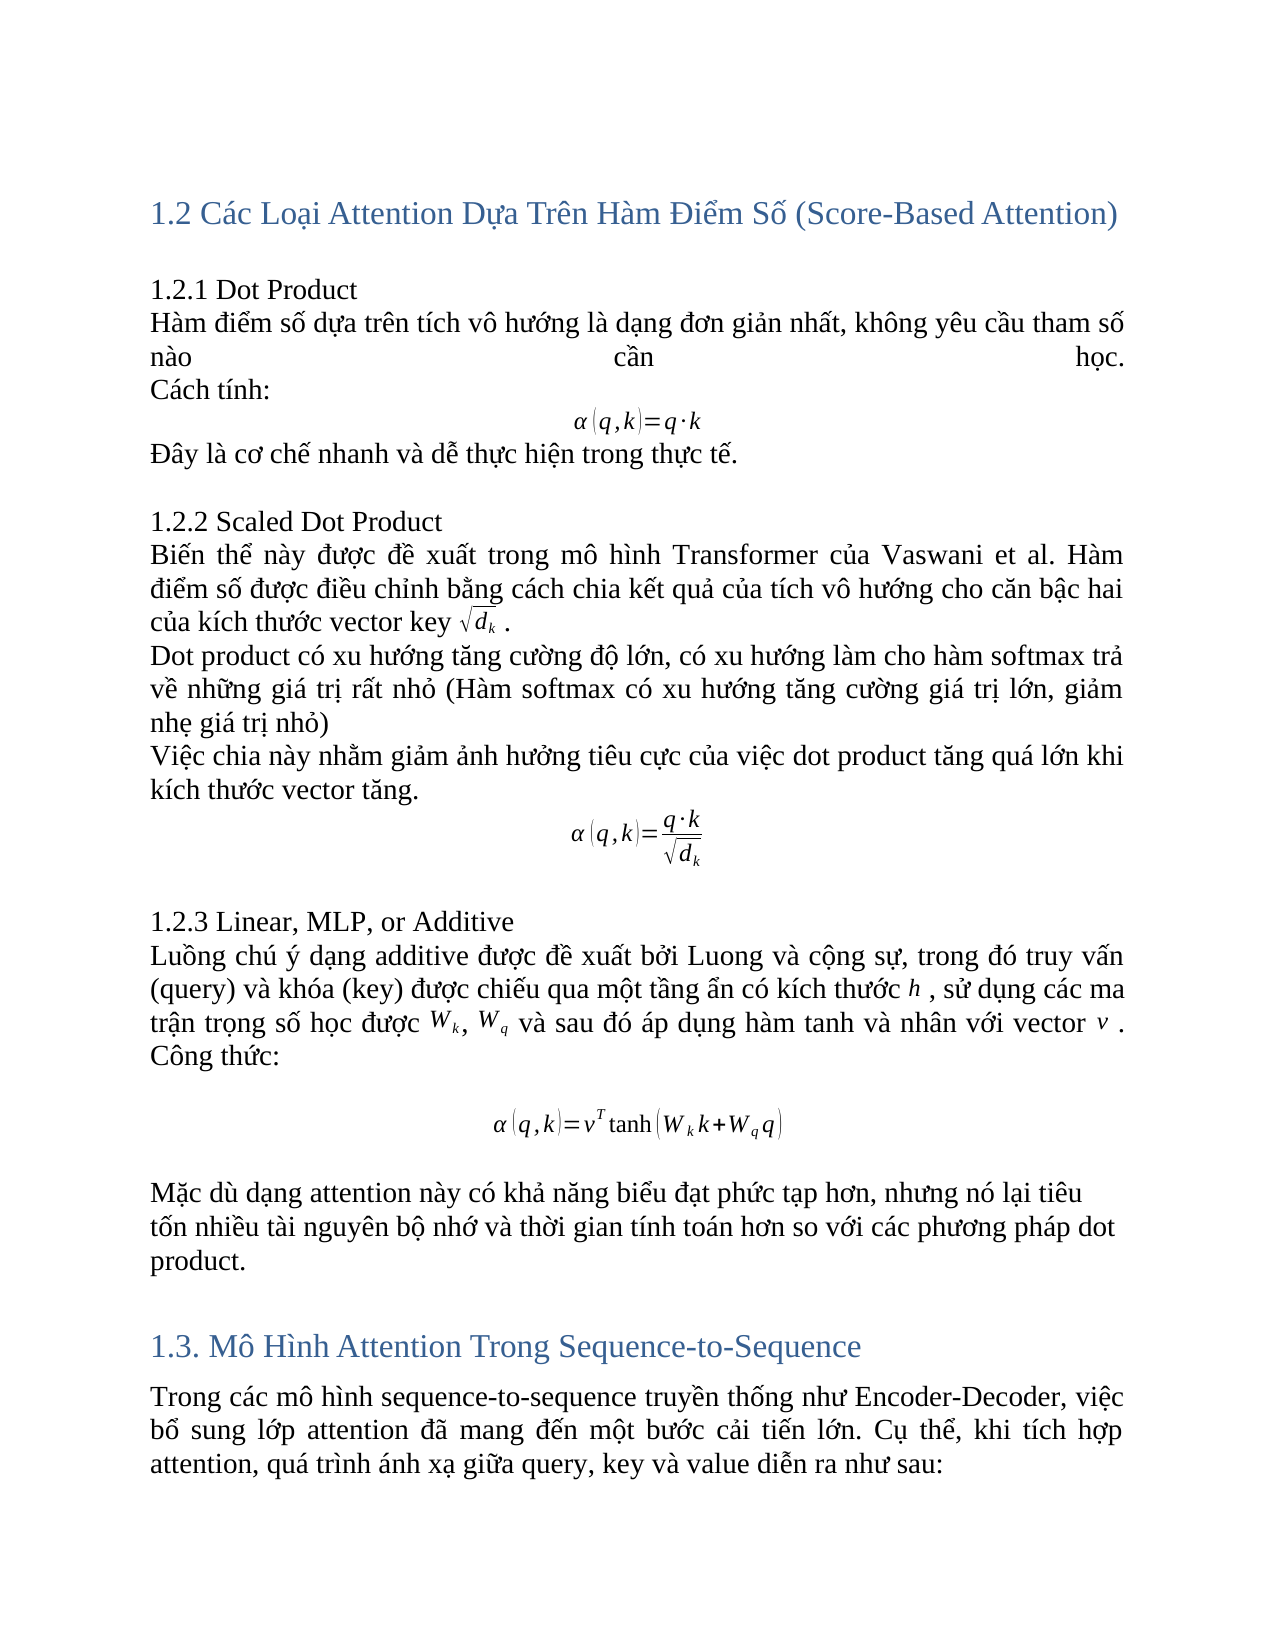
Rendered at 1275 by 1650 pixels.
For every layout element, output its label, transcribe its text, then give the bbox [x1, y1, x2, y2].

text Luồng chú ý dạng additive được đề xuất bởi Luong và cộng sự, trong đó truy vấn (query) và khóa (key) được chiếu qua một tầng ẩn có kích thước , sử dụng các ma trận trọng số học được , và sau đó áp dụng hàm tanh và nhân với vector . Công thức: [150, 938, 1125, 1072]
text Dot product có xu hướng tăng cường độ lớn, có xu hướng làm cho hàm softmax trả về những giá trị rất nhỏ (Hàm softmax có xu hướng tăng cường giá trị lớn, giảm nhẹ giá trị nhỏ) [150, 638, 1125, 738]
subtitle 1.3. Mô Hình Attention Trong Sequence-to-Sequence [150, 1326, 1125, 1365]
text 1.2.2 Scaled Dot Product [150, 504, 1125, 537]
text 1.2.3 Linear, MLP, or Additive [150, 904, 1125, 938]
text Trong các mô hình sequence-to-sequence truyền thống như Encoder-Decoder, việc bổ sung lớp attention đã mang đến một bước cải tiến lớn. Cụ thể, khi tích hợp attention, quá trình ánh xạ giữa query, key và value diễn ra như sau: [150, 1379, 1125, 1479]
text Hàm điểm số dựa trên tích vô hướng là dạng đơn giản nhất, không yêu cầu tham số nào cần học. Cách tính: [150, 305, 1125, 406]
text Việc chia này nhằm giảm ảnh hưởng tiêu cực của việc dot product tăng quá lớn khi kích thước vector tăng. [150, 738, 1125, 806]
text Đây là cơ chế nhanh và dễ thực hiện trong thực tế. [150, 437, 1125, 470]
subtitle 1.2 Các Loại Attention Dựa Trên Hàm Điểm Số (Score-Based Attention) [150, 193, 1125, 231]
text Mặc dù dạng attention này có khả năng biểu đạt phức tạp hơn, nhưng nó lại tiêu tốn nhiều tài nguyên bộ nhớ và thời gian tính toán hơn so với các phương pháp dot product. [150, 1176, 1125, 1276]
text Biến thể này được đề xuất trong mô hình Transformer của Vaswani et al. Hàm điểm số được điều chỉnh bằng cách chia kết quả của tích vô hướng cho căn bậc hai của kích thước vector key ​. [150, 537, 1125, 638]
text 1.2.1 Dot Product [150, 272, 1125, 305]
